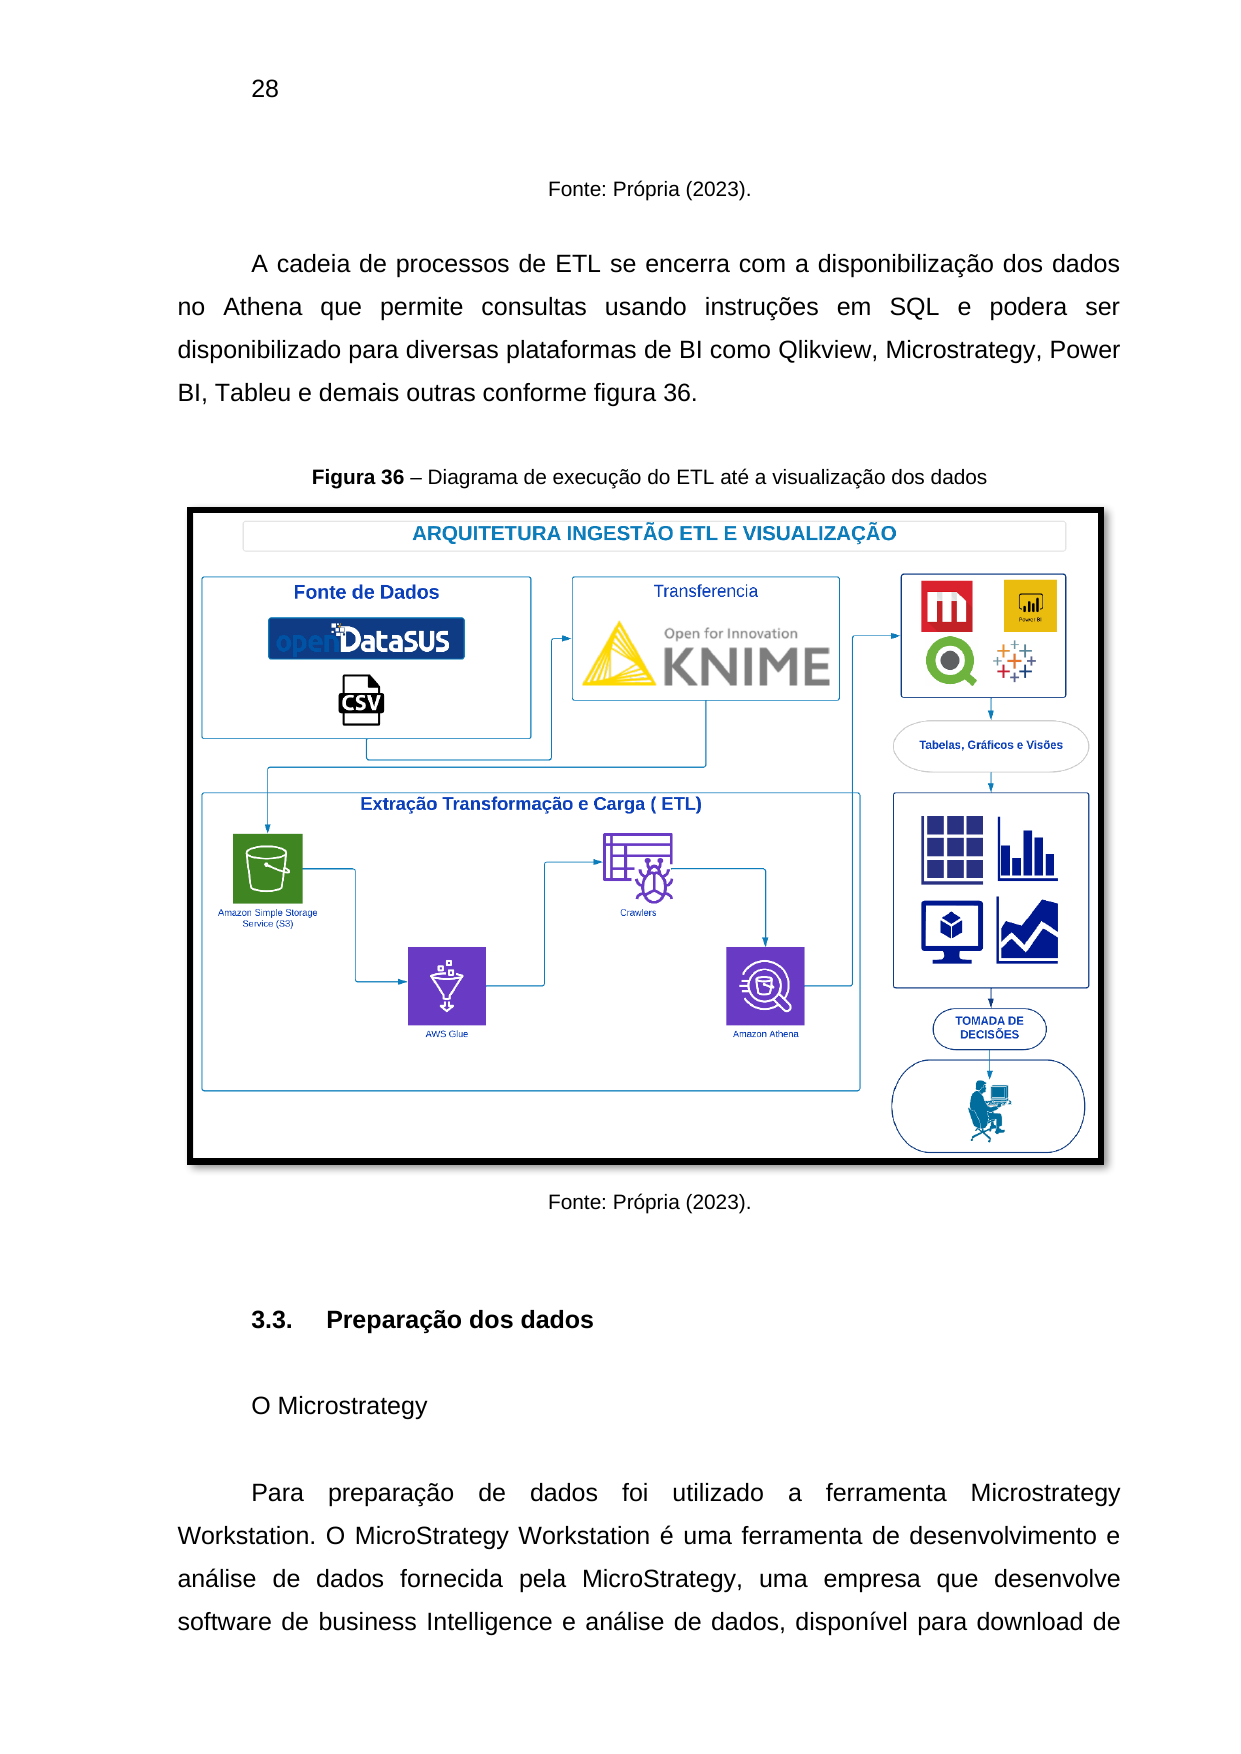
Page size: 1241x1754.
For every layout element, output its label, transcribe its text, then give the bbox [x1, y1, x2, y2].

picture [193, 513, 1098, 1158]
text Figura 36 – Diagrama de execução do ETL até a visualização dos dados [177, 465, 1122, 489]
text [177, 1478, 1122, 1636]
text Fonte: Própria (2023). [177, 1190, 1122, 1214]
text Fonte: Própria (2023). [177, 177, 1122, 201]
subtitle Preparação dos dados [251, 1305, 1122, 1334]
text A cadeia de processos de ETL se encerra com a disponibilização dos dados no Athena que permite consultas usando instruções em SQL e podera ser disponibilizado para diversas plataformas de BI como Qlikview, Microstrategy, Power BI, Tableu e demais outras conforme figura 36. [177, 249, 1122, 407]
text O Microstrategy [177, 1391, 1122, 1420]
